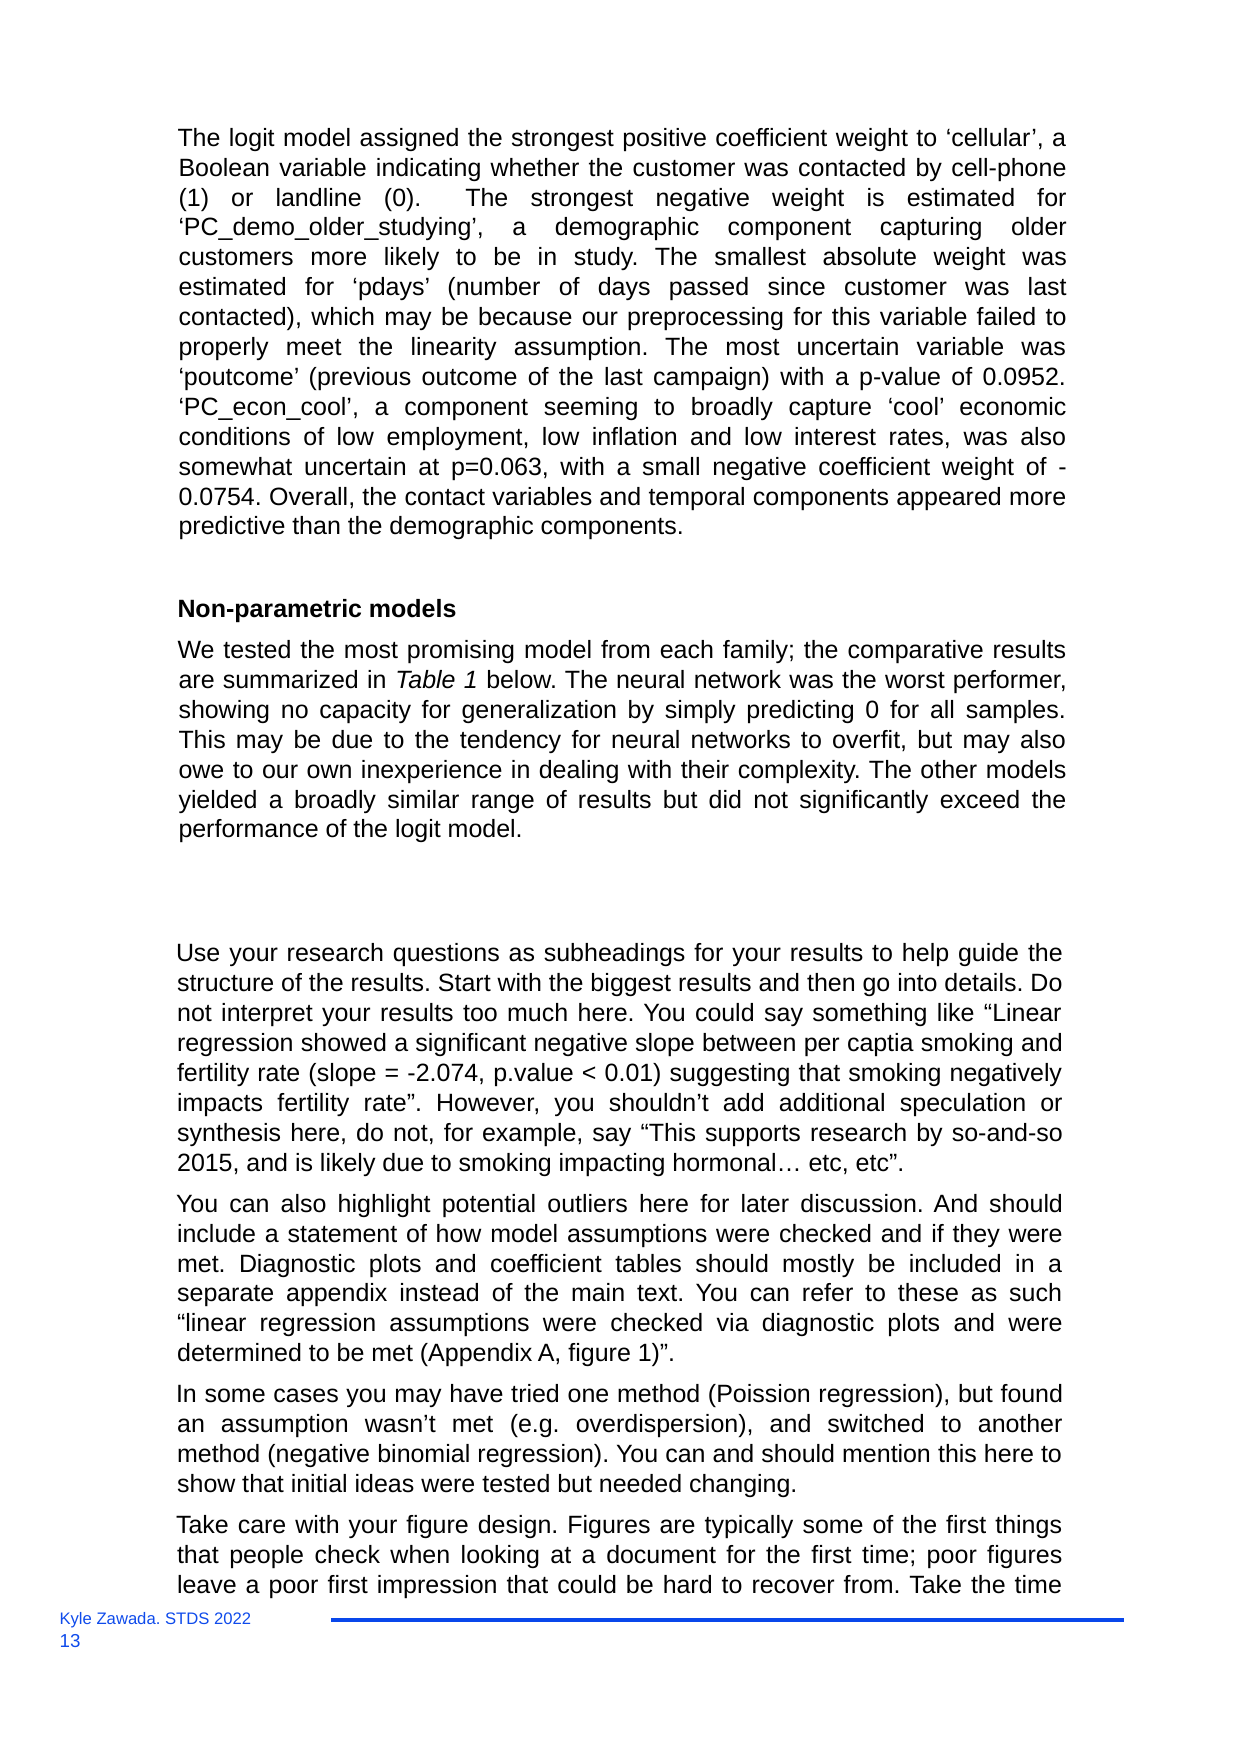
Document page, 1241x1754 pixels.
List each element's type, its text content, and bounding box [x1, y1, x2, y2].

text The logit model assigned the strongest positive coefficient weight to ‘cellular’, a Boolean variable indicating whether the customer was contacted by cell-phone (1) or landline (0). The strongest negative weight is estimated for ‘PC_demo_older_studying’, a demographic component capturing older customers more likely to be in study. The smallest absolute weight was estimated for ‘pdays’ (number of days passed since customer was last contacted), which may be because our preprocessing for this variable failed to properly meet the linearity assumption. The most uncertain variable was ‘poutcome’ (previous outcome of the last campaign) with a p-value of 0.0952. ‘PC_econ_cool’, a component seeming to broadly capture ‘cool’ economic conditions of low employment, low inflation and low interest rates, was also somewhat uncertain at p=0.063, with a small negative coefficient weight of -0.0754. Overall, the contact variables and temporal components appeared more predictive than the demographic components. [177, 123, 1068, 540]
text In some cases you may have tried one method (Poission regression), but found an assumption wasn’t met (e.g. overdispersion), and switched to another method (negative binomial regression). You can and should mention this here to show that initial ideas were tested but needed changing. [176, 1379, 1064, 1498]
text You can also highlight potential outliers here for later discussion. And should include a statement of how model assumptions were checked and if they were met. Diagnostic plots and coefficient tables should mostly be included in a separate appendix instead of the main text. You can refer to these as such “linear regression assumptions were checked via diagnostic plots and were determined to be met (Appendix A, figure 1)”. [176, 1189, 1064, 1367]
text Use your research questions as subheadings for your results to help guide the structure of the results. Start with the biggest results and then go into details. Do not interpret your results too much here. You could say something like “Linear regression showed a significant negative slope between per captia smoking and fertility rate (slope = -2.074, p.value < 0.01) suggesting that smoking negatively impacts fertility rate”. However, you shouldn’t add additional speculation or synthesis here, do not, for example, say “This supports research by so-and-so 2015, and is likely due to smoking impacting hormonal… etc, etc”. [176, 938, 1064, 1176]
text We tested the most promising model from each family; the comparative results are summarized in Table 1 below. The neural network was the worst performer, showing no capacity for generalization by simply predicting 0 for all samples. This may be due to the tendency for neural networks to overfit, but may also owe to our own inexperience in dealing with their complexity. The other models yielded a broadly similar range of results but did not significantly exceed the performance of the logit model. [177, 635, 1068, 843]
text Non-parametric models [177, 594, 1068, 623]
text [176, 1510, 1064, 1599]
